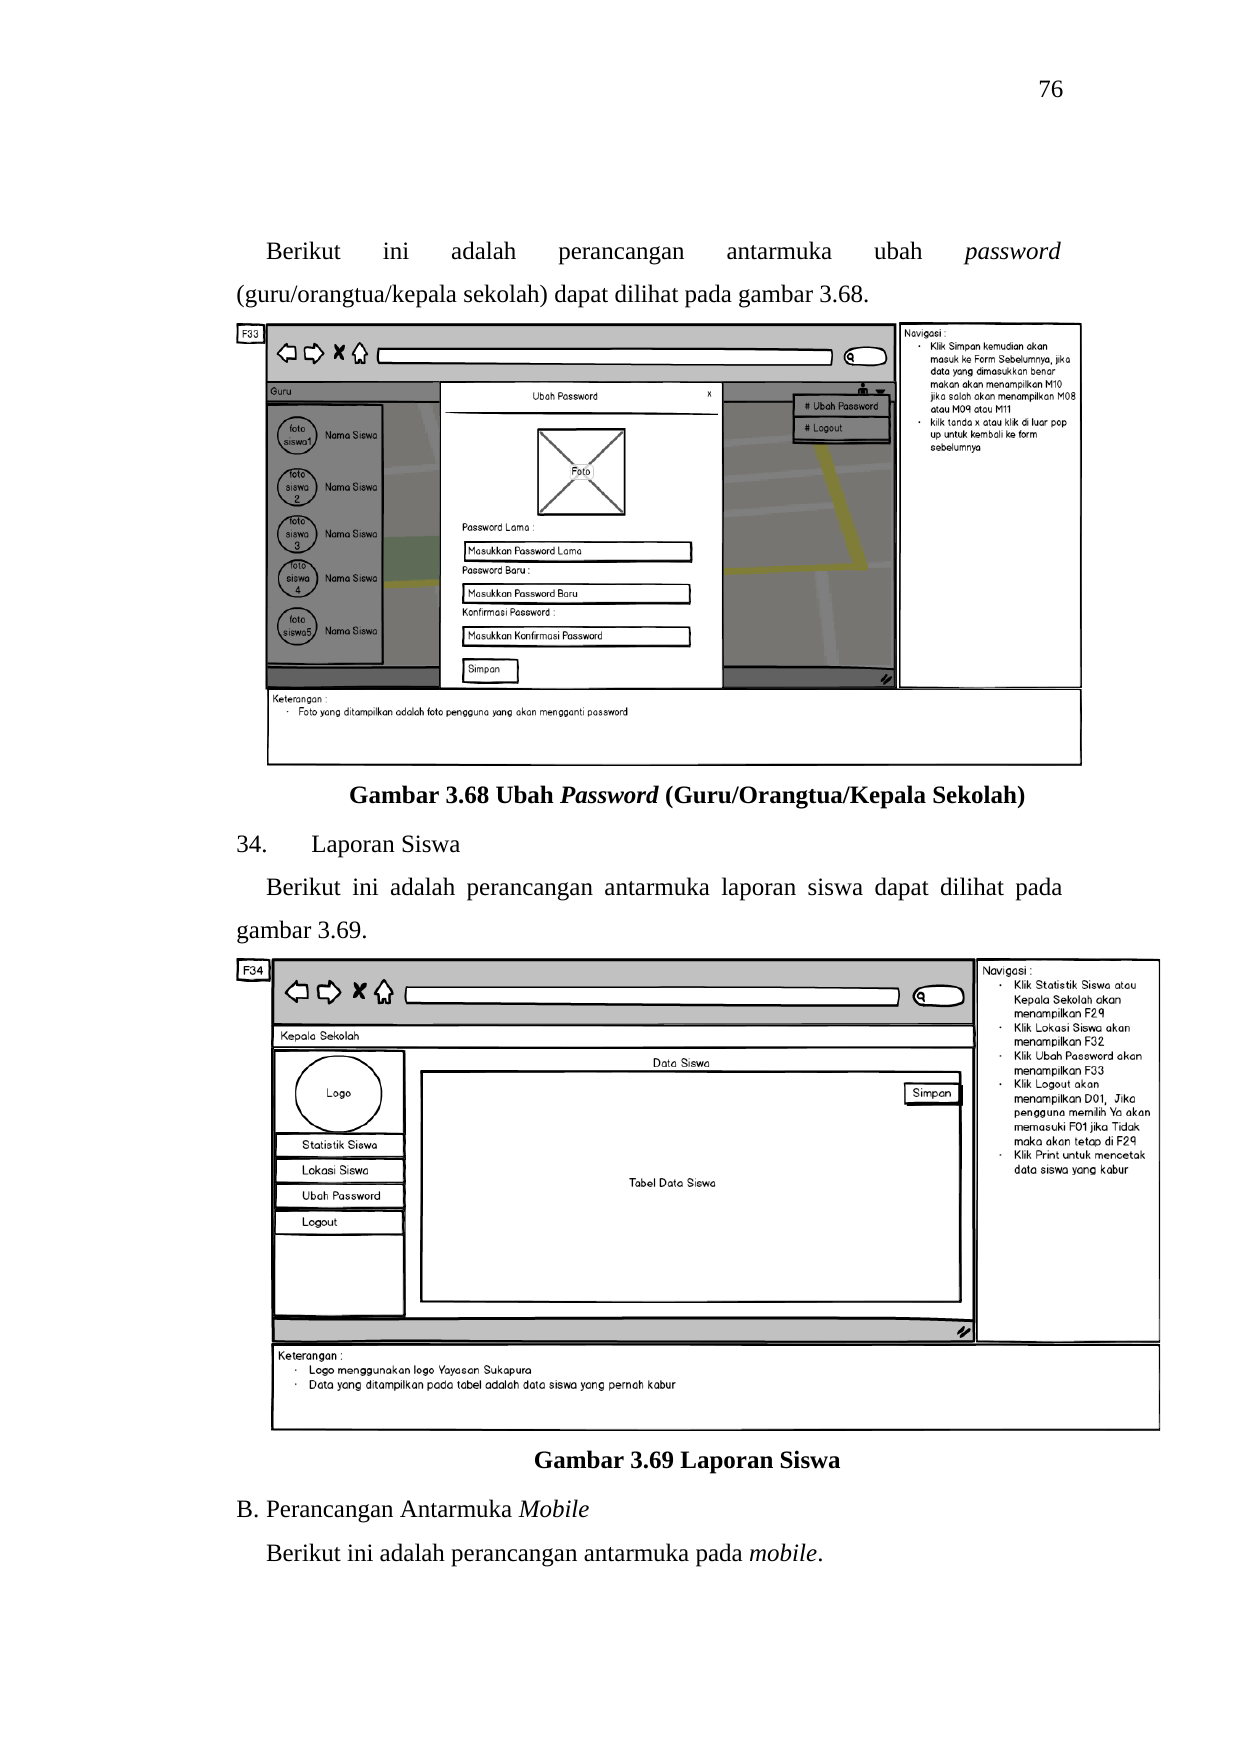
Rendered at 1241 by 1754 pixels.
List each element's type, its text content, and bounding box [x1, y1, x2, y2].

text Berikut ini adalah perancangan antarmuka ubah password (guru/orangtua/kepala sekolah) dapat dilihat pada gambar 3.68. [236, 236, 1063, 308]
picture [236, 322, 1082, 766]
text Gambar 3.68 Ubah Password (Guru/Orangtua/Kepala Sekolah) [236, 780, 1063, 808]
text Gambar 3.69 Laporan Siswa [236, 1445, 1063, 1474]
picture [236, 958, 1161, 1431]
list Perancangan Antarmuka Mobile [236, 1494, 1063, 1523]
list Laporan Siswa [236, 829, 1063, 858]
list Berikut ini adalah perancangan antarmuka pada mobile. [266, 1538, 1063, 1566]
text Berikut ini adalah perancangan antarmuka laporan siswa dapat dilihat pada gambar 3.69. [236, 872, 1063, 944]
